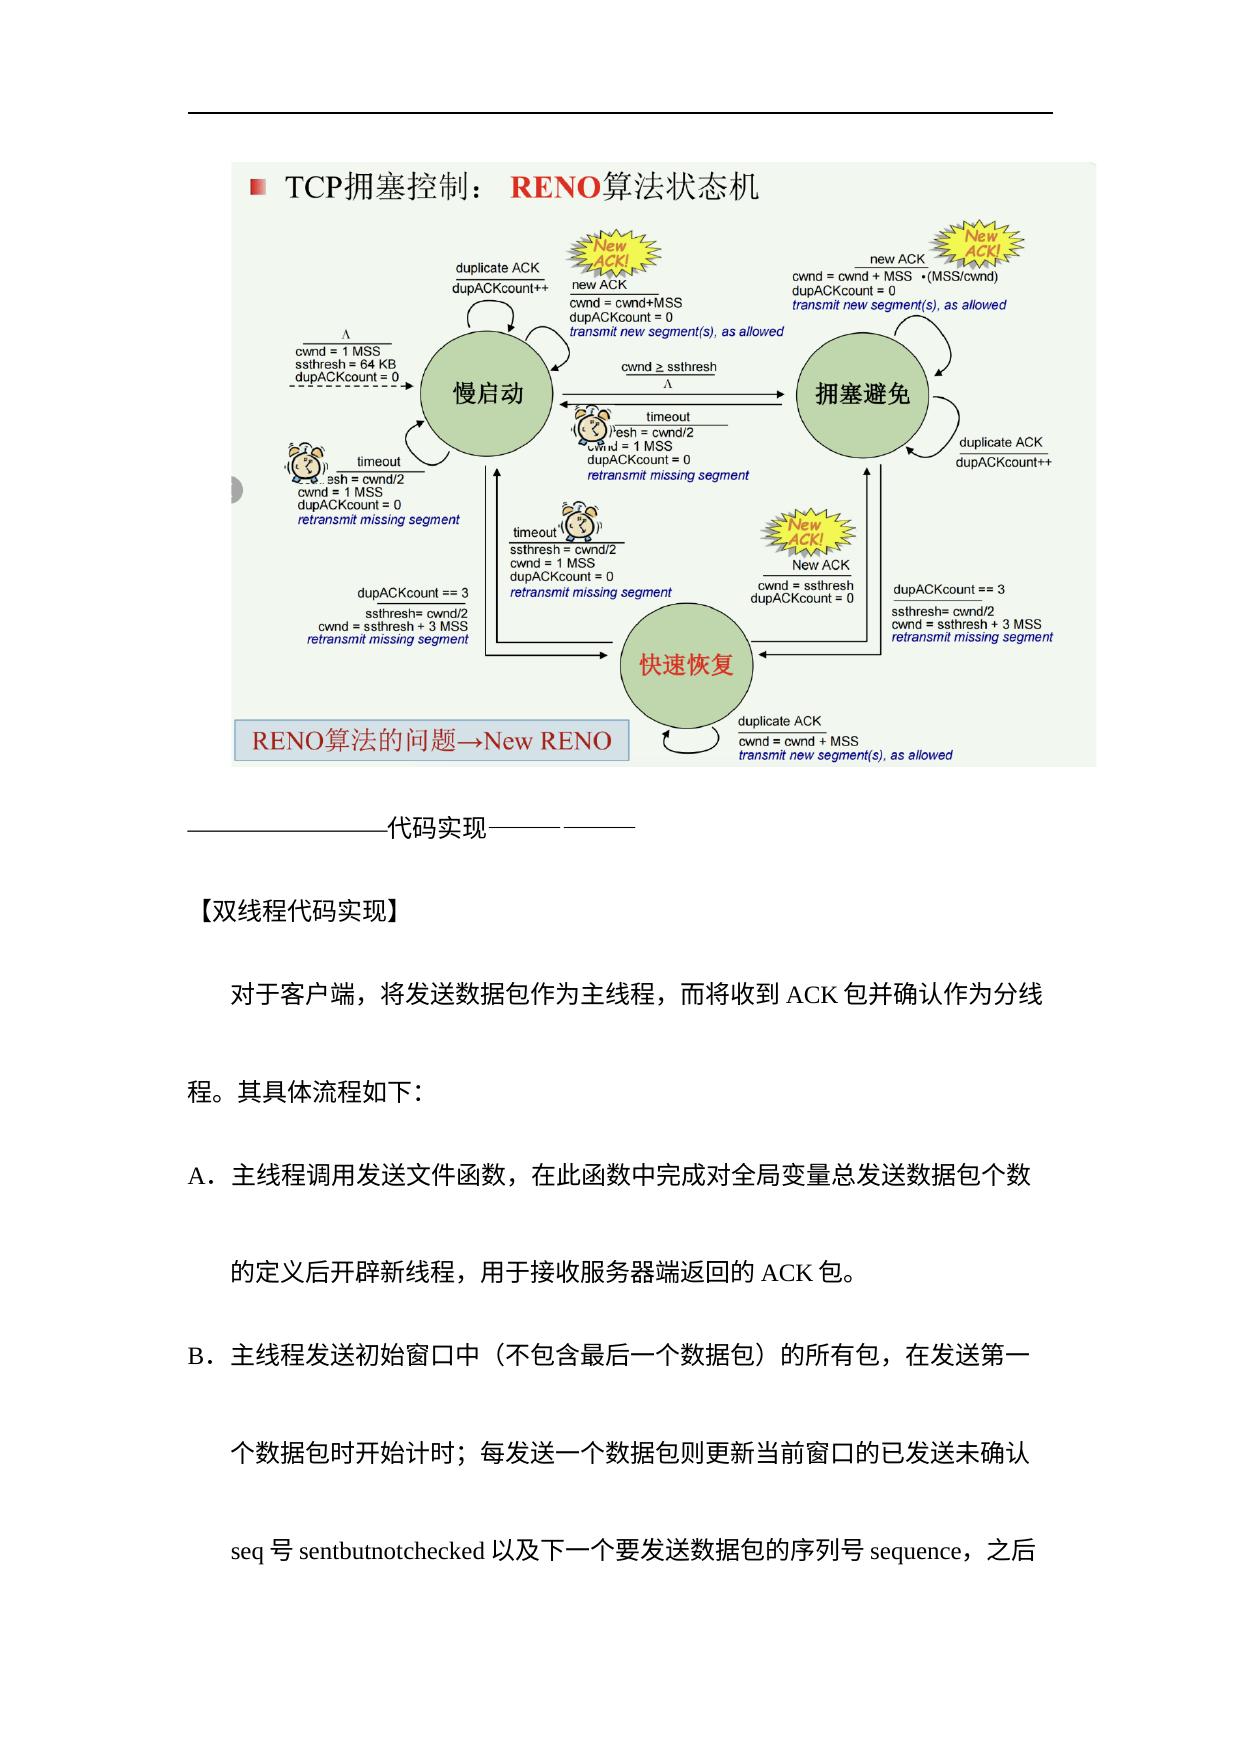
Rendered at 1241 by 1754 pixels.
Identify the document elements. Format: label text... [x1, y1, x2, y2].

text 【双线程代码实现】 [187, 877, 1053, 942]
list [187, 1321, 1053, 1581]
picture [231, 162, 1097, 767]
text ————————代码实现—————— [187, 794, 1053, 859]
text 对于客户端，将发送数据包作为主线程，而将收到ACK包并确认作为分线程。其具体流程如下： [187, 960, 1053, 1123]
list 主线程调用发送文件函数，在此函数中完成对全局变量总发送数据包个数的定义后开辟新线程，用于接收服务器端返回的ACK包。 [187, 1141, 1053, 1303]
